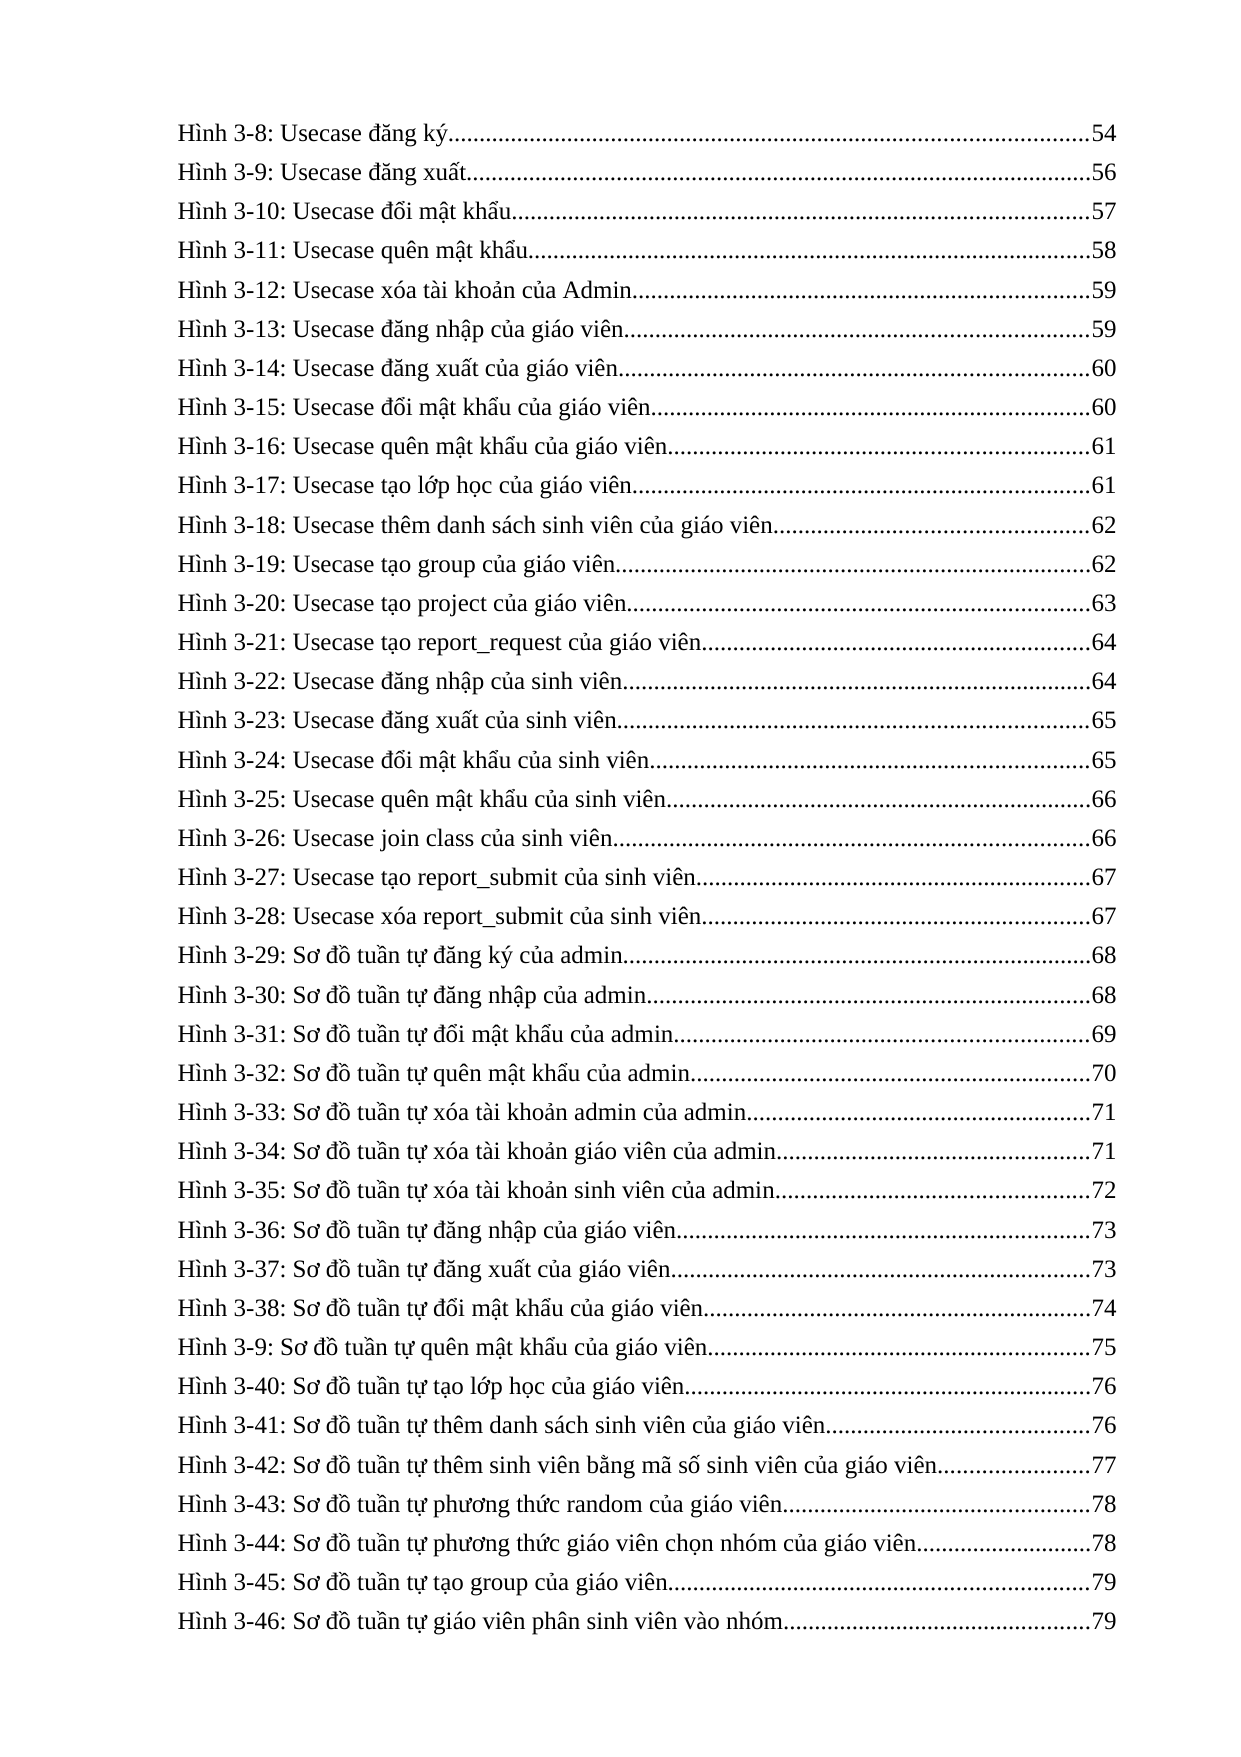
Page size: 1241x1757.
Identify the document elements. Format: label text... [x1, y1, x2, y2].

text Hình 3-45: Sơ đồ tuần tự tạo group của giáo viên 79 [177, 1567, 1122, 1596]
text Hình 3-44: Sơ đồ tuần tự phương thức giáo viên chọn nhóm của giáo viên 78 [177, 1528, 1122, 1557]
text Hình 3-31: Sơ đồ tuần tự đổi mật khẩu của admin 69 [177, 1019, 1122, 1048]
text Hình 3-9: Usecase đăng xuất 56 [177, 157, 1122, 186]
text Hình 3-25: Usecase quên mật khẩu của sinh viên 66 [177, 784, 1122, 813]
text Hình 3-17: Usecase tạo lớp học của giáo viên 61 [177, 471, 1122, 499]
text Hình 3-13: Usecase đăng nhập của giáo viên 59 [177, 314, 1122, 343]
text Hình 3-16: Usecase quên mật khẩu của giáo viên 61 [177, 431, 1122, 460]
text Hình 3-27: Usecase tạo report_submit của sinh viên 67 [177, 862, 1122, 891]
text Hình 3-8: Usecase đăng ký 54 [177, 118, 1122, 147]
text Hình 3-32: Sơ đồ tuần tự quên mật khẩu của admin 70 [177, 1058, 1122, 1087]
text Hình 3-24: Usecase đổi mật khẩu của sinh viên 65 [177, 745, 1122, 773]
text Hình 3-20: Usecase tạo project của giáo viên 63 [177, 588, 1122, 617]
text Hình 3-14: Usecase đăng xuất của giáo viên 60 [177, 353, 1122, 382]
text Hình 3-42: Sơ đồ tuần tự thêm sinh viên bằng mã số sinh viên của giáo viên 77 [177, 1450, 1122, 1478]
text Hình 3-10: Usecase đổi mật khẩu 57 [177, 196, 1122, 225]
text Hình 3-29: Sơ đồ tuần tự đăng ký của admin 68 [177, 941, 1122, 969]
text Hình 3-40: Sơ đồ tuần tự tạo lớp học của giáo viên 76 [177, 1371, 1122, 1400]
text Hình 3-35: Sơ đồ tuần tự xóa tài khoản sinh viên của admin 72 [177, 1176, 1122, 1204]
text Hình 3-28: Usecase xóa report_submit của sinh viên 67 [177, 901, 1122, 930]
text Hình 3-33: Sơ đồ tuần tự xóa tài khoản admin của admin 71 [177, 1097, 1122, 1126]
text Hình 3-34: Sơ đồ tuần tự xóa tài khoản giáo viên của admin 71 [177, 1136, 1122, 1165]
text Hình 3-38: Sơ đồ tuần tự đổi mật khẩu của giáo viên 74 [177, 1293, 1122, 1322]
text Hình 3-43: Sơ đồ tuần tự phương thức random của giáo viên 78 [177, 1489, 1122, 1518]
text Hình 3-15: Usecase đổi mật khẩu của giáo viên 60 [177, 392, 1122, 421]
text Hình 3-46: Sơ đồ tuần tự giáo viên phân sinh viên vào nhóm 79 [177, 1606, 1122, 1635]
text Hình 3-22: Usecase đăng nhập của sinh viên 64 [177, 666, 1122, 695]
text Hình 3-30: Sơ đồ tuần tự đăng nhập của admin 68 [177, 980, 1122, 1008]
text Hình 3-26: Usecase join class của sinh viên 66 [177, 823, 1122, 852]
text Hình 3-12: Usecase xóa tài khoản của Admin 59 [177, 275, 1122, 303]
text Hình 3-41: Sơ đồ tuần tự thêm danh sách sinh viên của giáo viên 76 [177, 1411, 1122, 1439]
text Hình 3-11: Usecase quên mật khẩu 58 [177, 236, 1122, 264]
text Hình 3-21: Usecase tạo report_request của giáo viên 64 [177, 627, 1122, 656]
text Hình 3-36: Sơ đồ tuần tự đăng nhập của giáo viên 73 [177, 1215, 1122, 1243]
text Hình 3-9: Sơ đồ tuần tự quên mật khẩu của giáo viên 75 [177, 1332, 1122, 1361]
text Hình 3-23: Usecase đăng xuất của sinh viên 65 [177, 706, 1122, 734]
text Hình 3-18: Usecase thêm danh sách sinh viên của giáo viên 62 [177, 510, 1122, 538]
text Hình 3-37: Sơ đồ tuần tự đăng xuất của giáo viên 73 [177, 1254, 1122, 1283]
text Hình 3-19: Usecase tạo group của giáo viên 62 [177, 549, 1122, 578]
